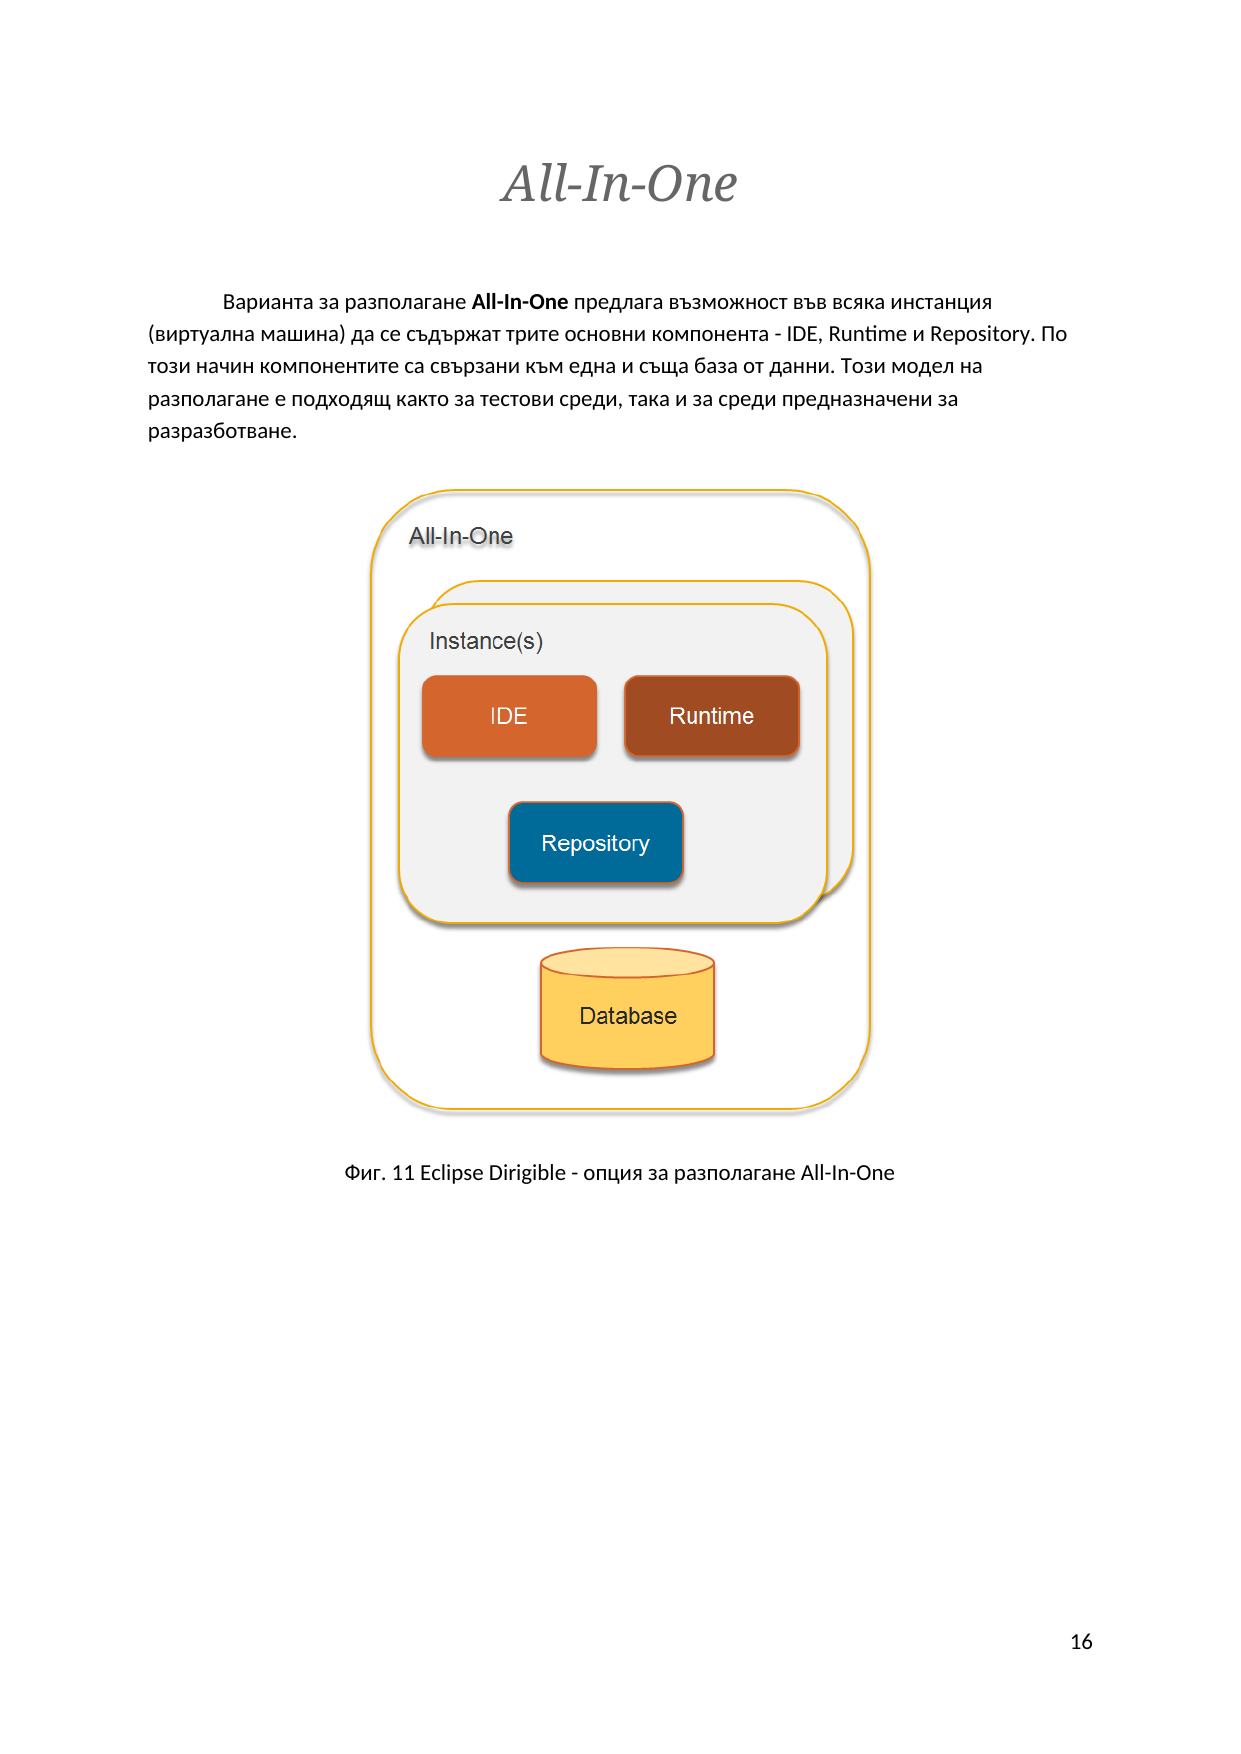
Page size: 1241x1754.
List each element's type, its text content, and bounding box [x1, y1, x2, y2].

text Варианта за разполагане All-In-One предлага възможност във всяка инстанция (виртуална машина) да се съдържат трите основни компонента - IDE, Runtime и Repository. По този начин компонентите са свързани към една и съща база от данни. Този модел на разполагане е подходящ както за тестови среди, така и за среди предназначени за разразботване. [148, 287, 1093, 444]
subtitle All-In-One [148, 148, 1093, 216]
text Фиг. 11 Eclipse Dirigible - опция за разполагане All-In-One [148, 1158, 1093, 1186]
picture [352, 469, 888, 1134]
